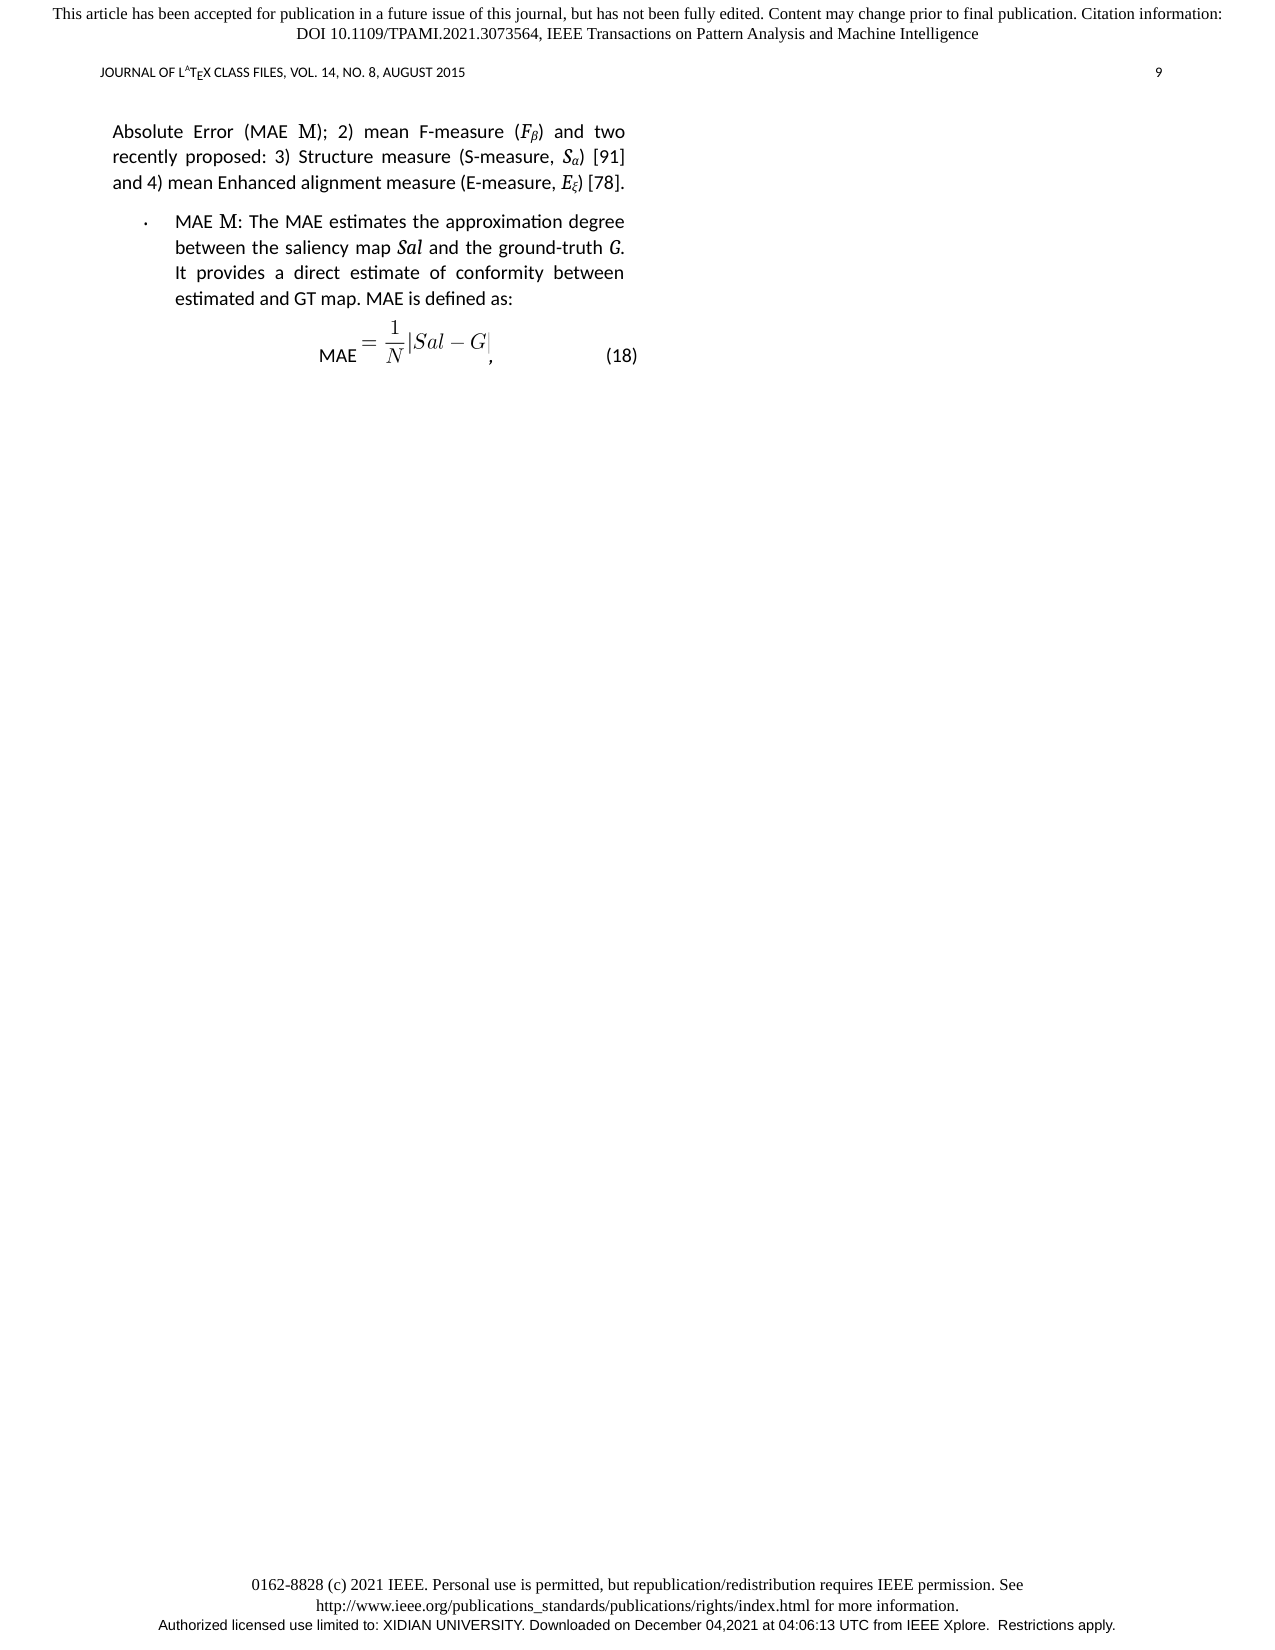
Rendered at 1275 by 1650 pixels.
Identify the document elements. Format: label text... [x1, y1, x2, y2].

text MAE , (18) [113, 319, 627, 368]
list MAE M: The MAE estimates the approximation degree between the saliency map Sal and the ground-truth G. It provides a direct estimate of conformity between estimated and GT map. MAE is defined as: [142, 210, 625, 310]
picture [361, 319, 490, 363]
